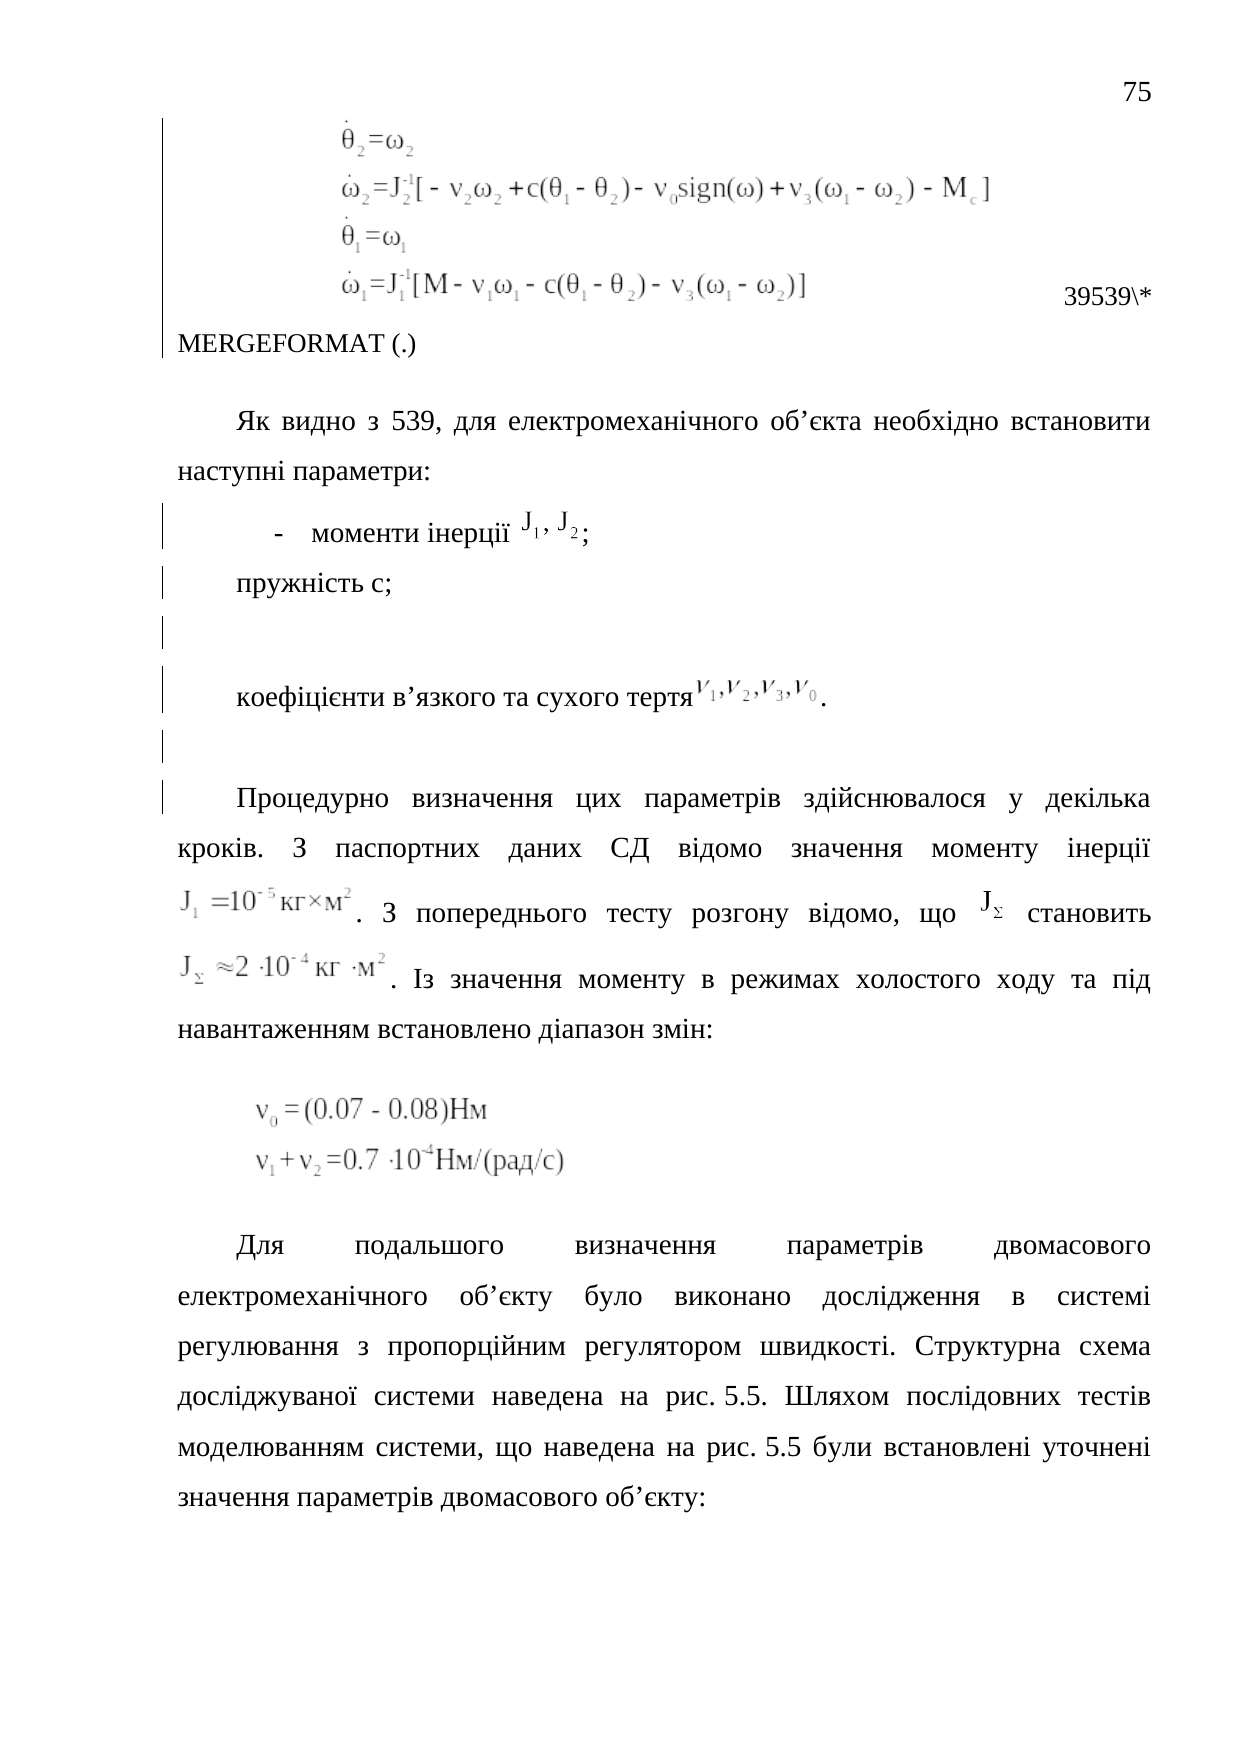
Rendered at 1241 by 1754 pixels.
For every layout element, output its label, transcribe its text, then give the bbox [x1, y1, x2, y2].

text пружність с; [177, 566, 1152, 599]
text Для подальшого визначення параметрів двомасового електромеханічного об’єкту було виконано дослідження в системі регулювання з пропорційним регулятором швидкості. Структурна схема досліджуваної системи наведена на рис. 5.5. Шляхом послідовних тестів моделюванням системи, що наведена на рис. 5.5 були встановлені уточнені значення параметрів двомасового об’єкту: [177, 1227, 1152, 1513]
list моменти інерції ; [274, 503, 1152, 549]
text Процедурно визначення цих параметрів здійснювалося у декілька кроків. З паспортних даних СД відомо значення моменту інерції . З попереднього тесту розгону відомо, що становить . Із значення моменту в режимах холостого ходу та під навантаженням встановлено діапазон змін: [177, 780, 1152, 1045]
list коефіцієнти в’язкого та сухого тертя. [177, 666, 1152, 713]
text Як видно з , для електромеханічного об’єкта необхідно встановити наступні параметри: [177, 403, 1152, 487]
